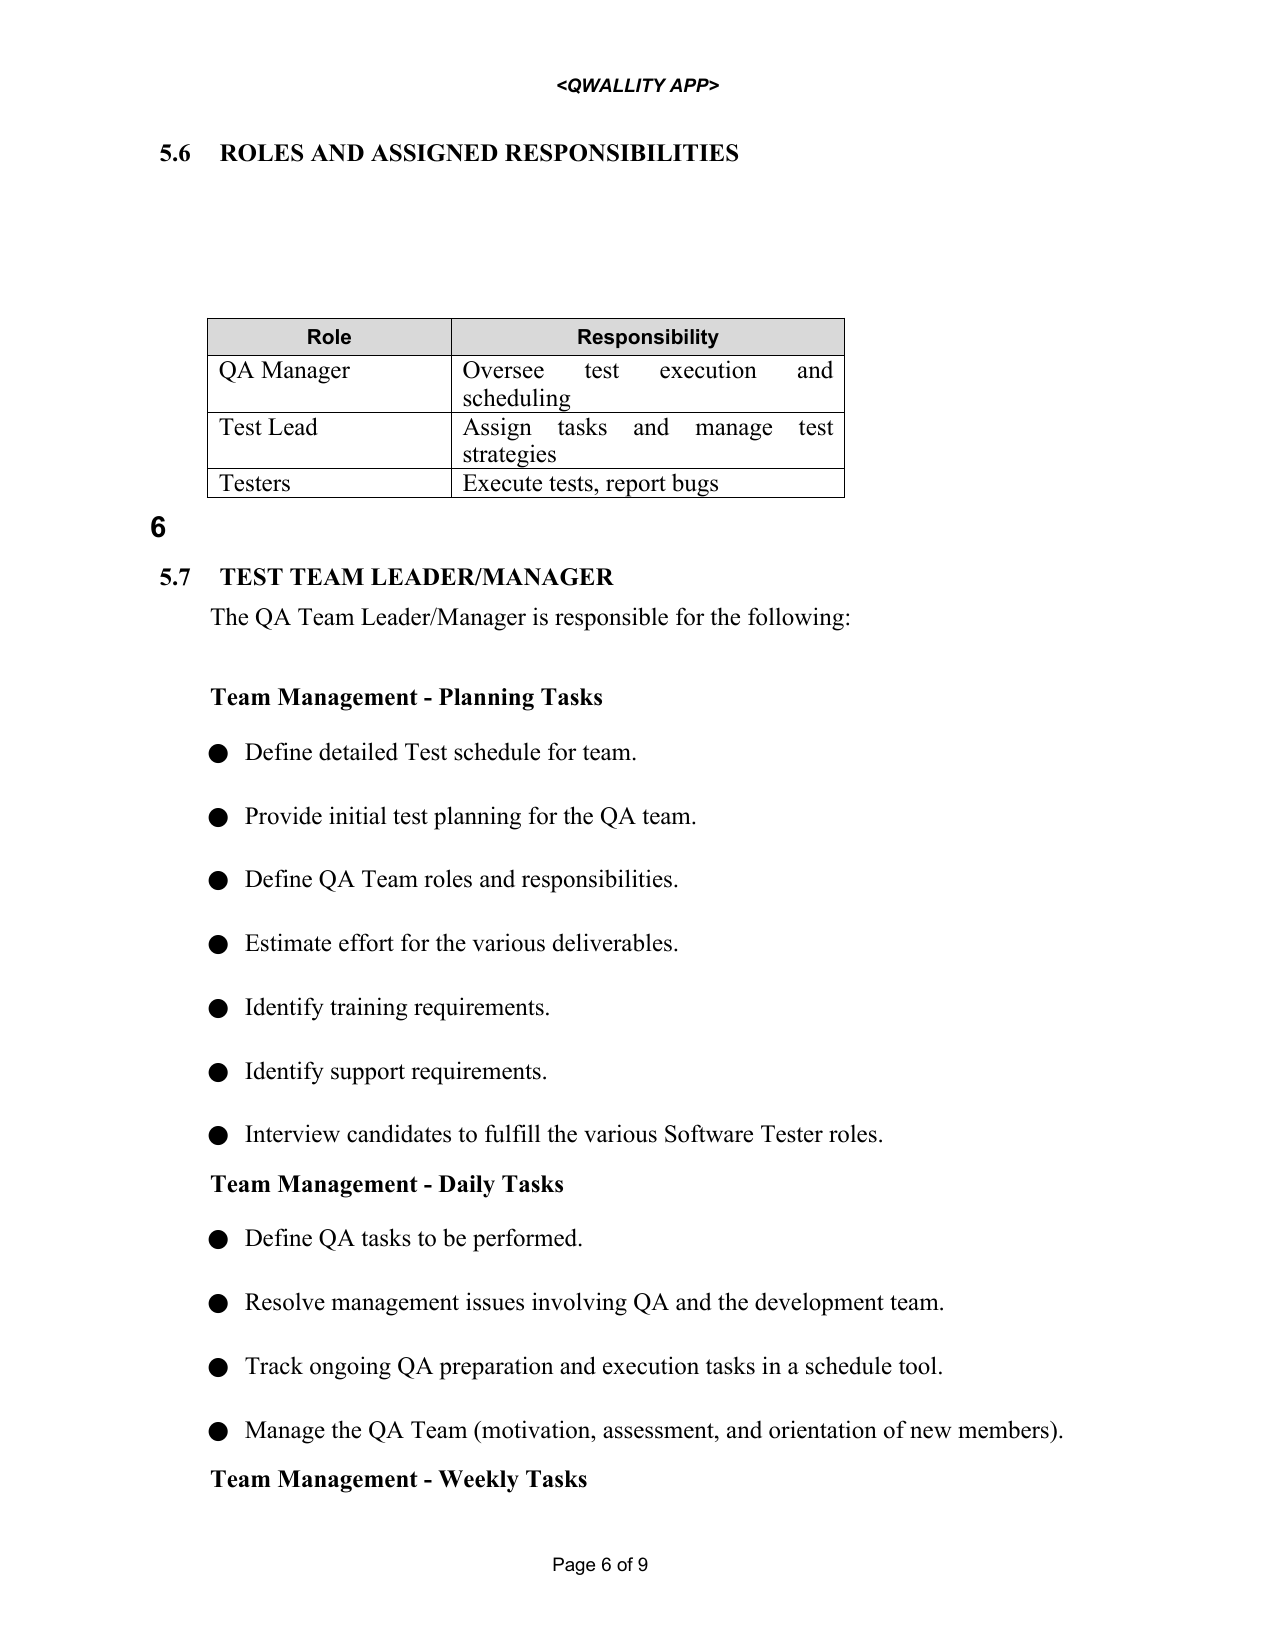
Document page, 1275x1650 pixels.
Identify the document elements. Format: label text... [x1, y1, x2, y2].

list Define detailed Test schedule for team. [207, 723, 1125, 775]
text Team Management - Daily Tasks [210, 1170, 1125, 1197]
table_cell Test Lead [208, 413, 451, 468]
list Track ongoing QA preparation and execution tasks in a schedule tool. [207, 1337, 1125, 1389]
table_cell QA Manager [208, 356, 451, 412]
table_cell Assign tasks and manage test strategies [452, 413, 844, 468]
list Interview candidates to fulfill the various Software Tester roles. [207, 1106, 1125, 1157]
subtitle Roles and assigned responsibilities [159, 139, 1125, 167]
text Team Management - Planning Tasks [210, 683, 1125, 711]
table_cell Oversee test execution and scheduling [452, 356, 844, 412]
list Provide initial test planning for the QA team. [207, 787, 1125, 838]
table_cell Execute tests, report bugs [452, 469, 844, 497]
table_header Responsibility [452, 319, 844, 355]
text The QA Team Leader/Manager is responsible for the following: [210, 603, 1125, 631]
list Resolve management issues involving QA and the development team. [207, 1274, 1125, 1325]
table_cell Testers [208, 469, 451, 497]
list Identify support requirements. [207, 1042, 1125, 1093]
list Estimate effort for the various deliverables. [207, 915, 1125, 966]
list Define QA Team roles and responsibilities. [207, 851, 1125, 902]
list Identify training requirements. [207, 978, 1125, 1030]
list Manage the QA Team (motivation, assessment, and orientation of new members). [207, 1401, 1125, 1452]
text Team Management - Weekly Tasks [210, 1465, 1125, 1493]
list Define QA tasks to be performed. [207, 1210, 1125, 1261]
subtitle Test Team Leader/Manager [159, 563, 1125, 590]
table_header Role [208, 319, 451, 355]
